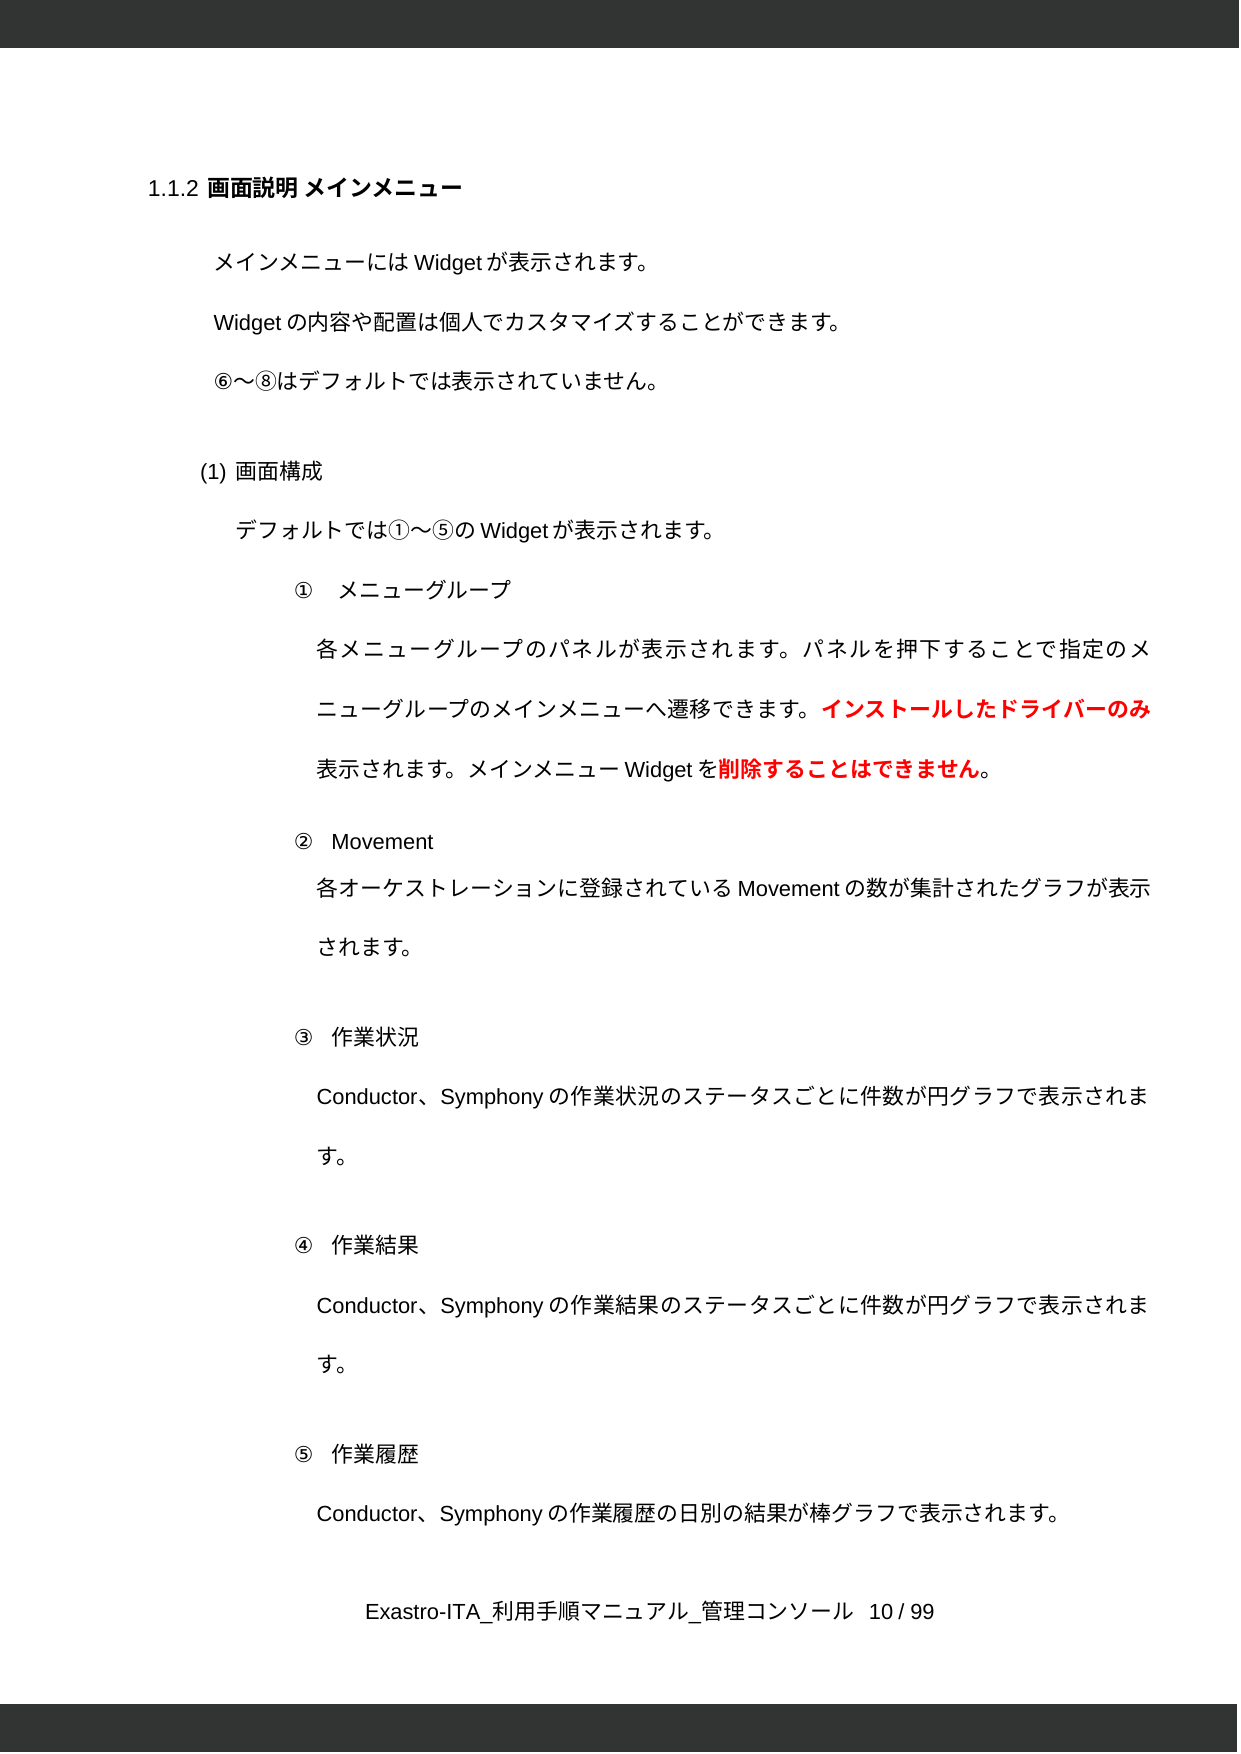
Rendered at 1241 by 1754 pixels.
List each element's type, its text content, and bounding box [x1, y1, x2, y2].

text 各オーケストレーションに登録されているMovementの数が集計されたグラフが表示されます。 [316, 857, 1152, 976]
text Widgetの内容や配置は個人でカスタマイズすることができます。 [148, 291, 1152, 350]
list メニューグループ [294, 559, 1152, 618]
list 作業履歴 [294, 1423, 1152, 1482]
text Conductor、Symphonyの作業状況のステータスごとに件数が円グラフで表示されます。 [316, 1065, 1152, 1184]
list 作業結果 [294, 1214, 1152, 1274]
text Conductor、Symphonyの作業履歴の日別の結果が棒グラフで表示されます。 [316, 1482, 1152, 1542]
list 作業状況 [294, 1006, 1152, 1065]
text Conductor、Symphonyの作業結果のステータスごとに件数が円グラフで表示されます。 [316, 1274, 1152, 1393]
text デフォルトでは①～⑤のWidgetが表示されます。 [148, 499, 1152, 559]
text 各メニューグループのパネルが表示されます。パネルを押下することで指定のメニューグループのメインメニューへ遷移できます。インストールしたドライバーのみ表示されます。メインメニューWidgetを削除することはできません。 [316, 618, 1152, 797]
picture [0, 1704, 1237, 1752]
picture [0, 0, 1239, 48]
text ⑥～⑧はデフォルトでは表示されていません。 [148, 350, 1152, 410]
subtitle 画面説明 メインメニュー [148, 157, 1152, 216]
subtitle 画面構成 [200, 440, 1152, 499]
list Movement [294, 827, 1152, 857]
text メインメニューにはWidgetが表示されます。 [148, 231, 1152, 291]
